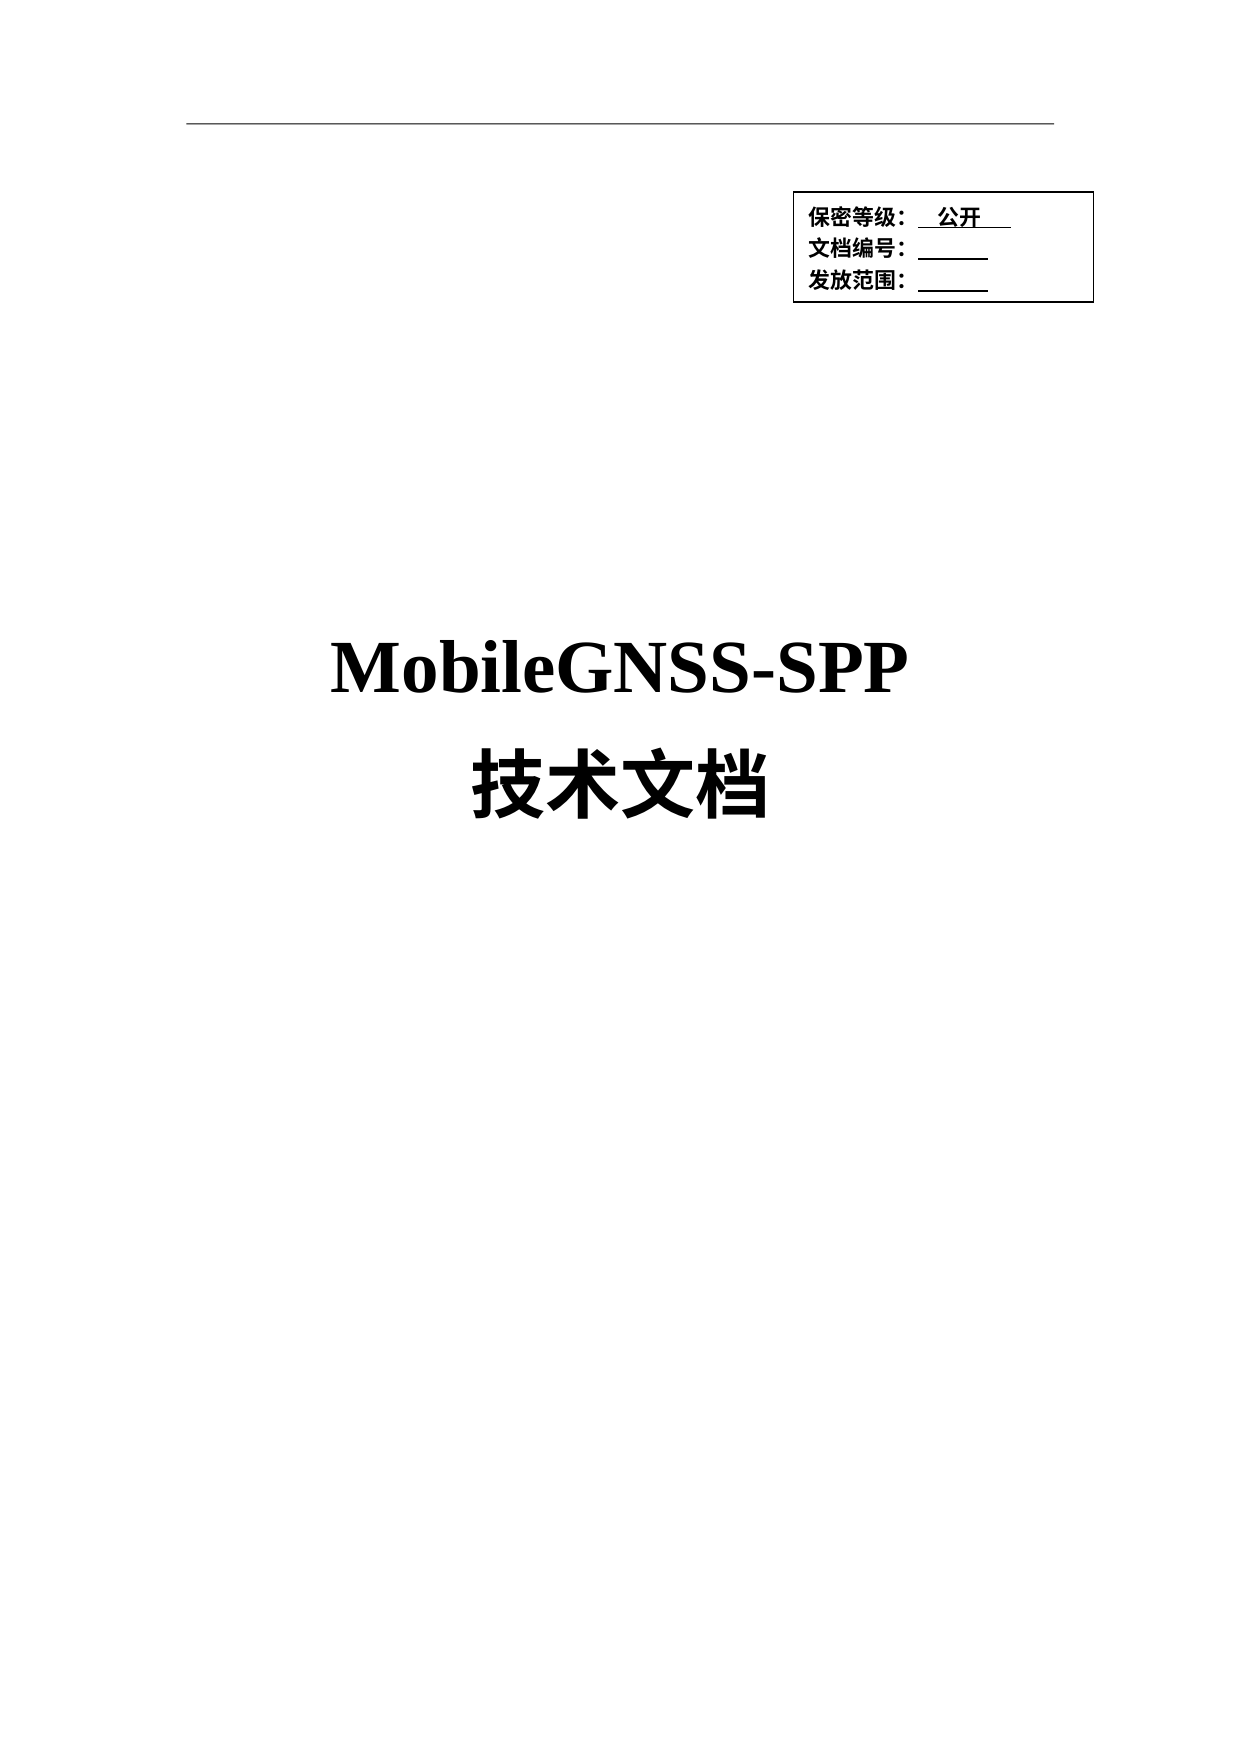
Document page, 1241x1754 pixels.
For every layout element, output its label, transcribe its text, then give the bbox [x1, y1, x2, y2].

text 技术文档 [187, 714, 1053, 844]
text MobileGNSS-SPP [187, 617, 1053, 714]
